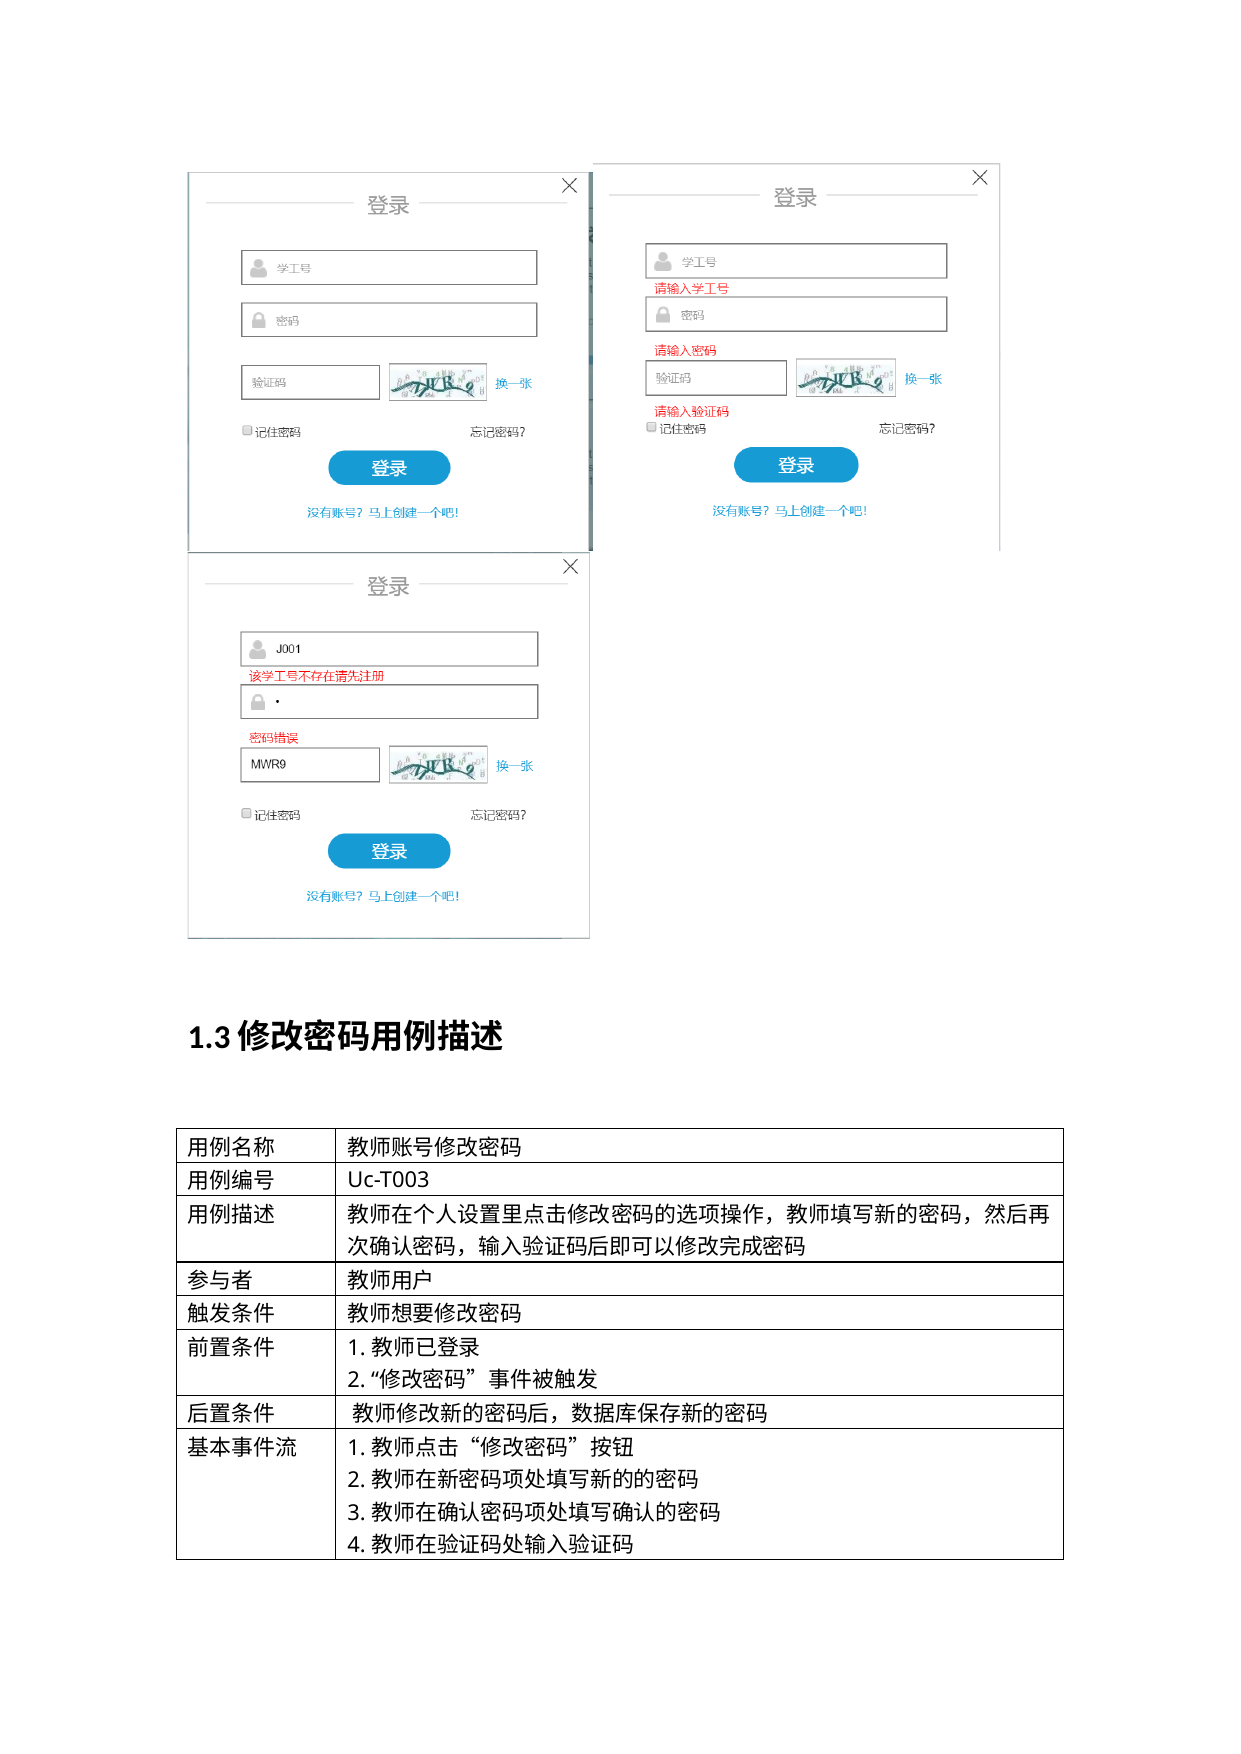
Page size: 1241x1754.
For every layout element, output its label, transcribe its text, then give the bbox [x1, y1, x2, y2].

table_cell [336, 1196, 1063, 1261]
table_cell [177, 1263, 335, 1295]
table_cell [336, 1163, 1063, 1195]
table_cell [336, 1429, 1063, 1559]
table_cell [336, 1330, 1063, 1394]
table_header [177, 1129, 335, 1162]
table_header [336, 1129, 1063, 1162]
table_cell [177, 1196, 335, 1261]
subtitle 1.3修改密码用例描述 [187, 1002, 1053, 1067]
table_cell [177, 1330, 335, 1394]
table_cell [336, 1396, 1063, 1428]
picture [187, 552, 590, 939]
picture [187, 163, 1001, 551]
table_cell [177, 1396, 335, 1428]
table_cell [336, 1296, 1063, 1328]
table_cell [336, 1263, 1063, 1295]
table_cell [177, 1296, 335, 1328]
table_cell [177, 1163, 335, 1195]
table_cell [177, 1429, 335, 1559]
